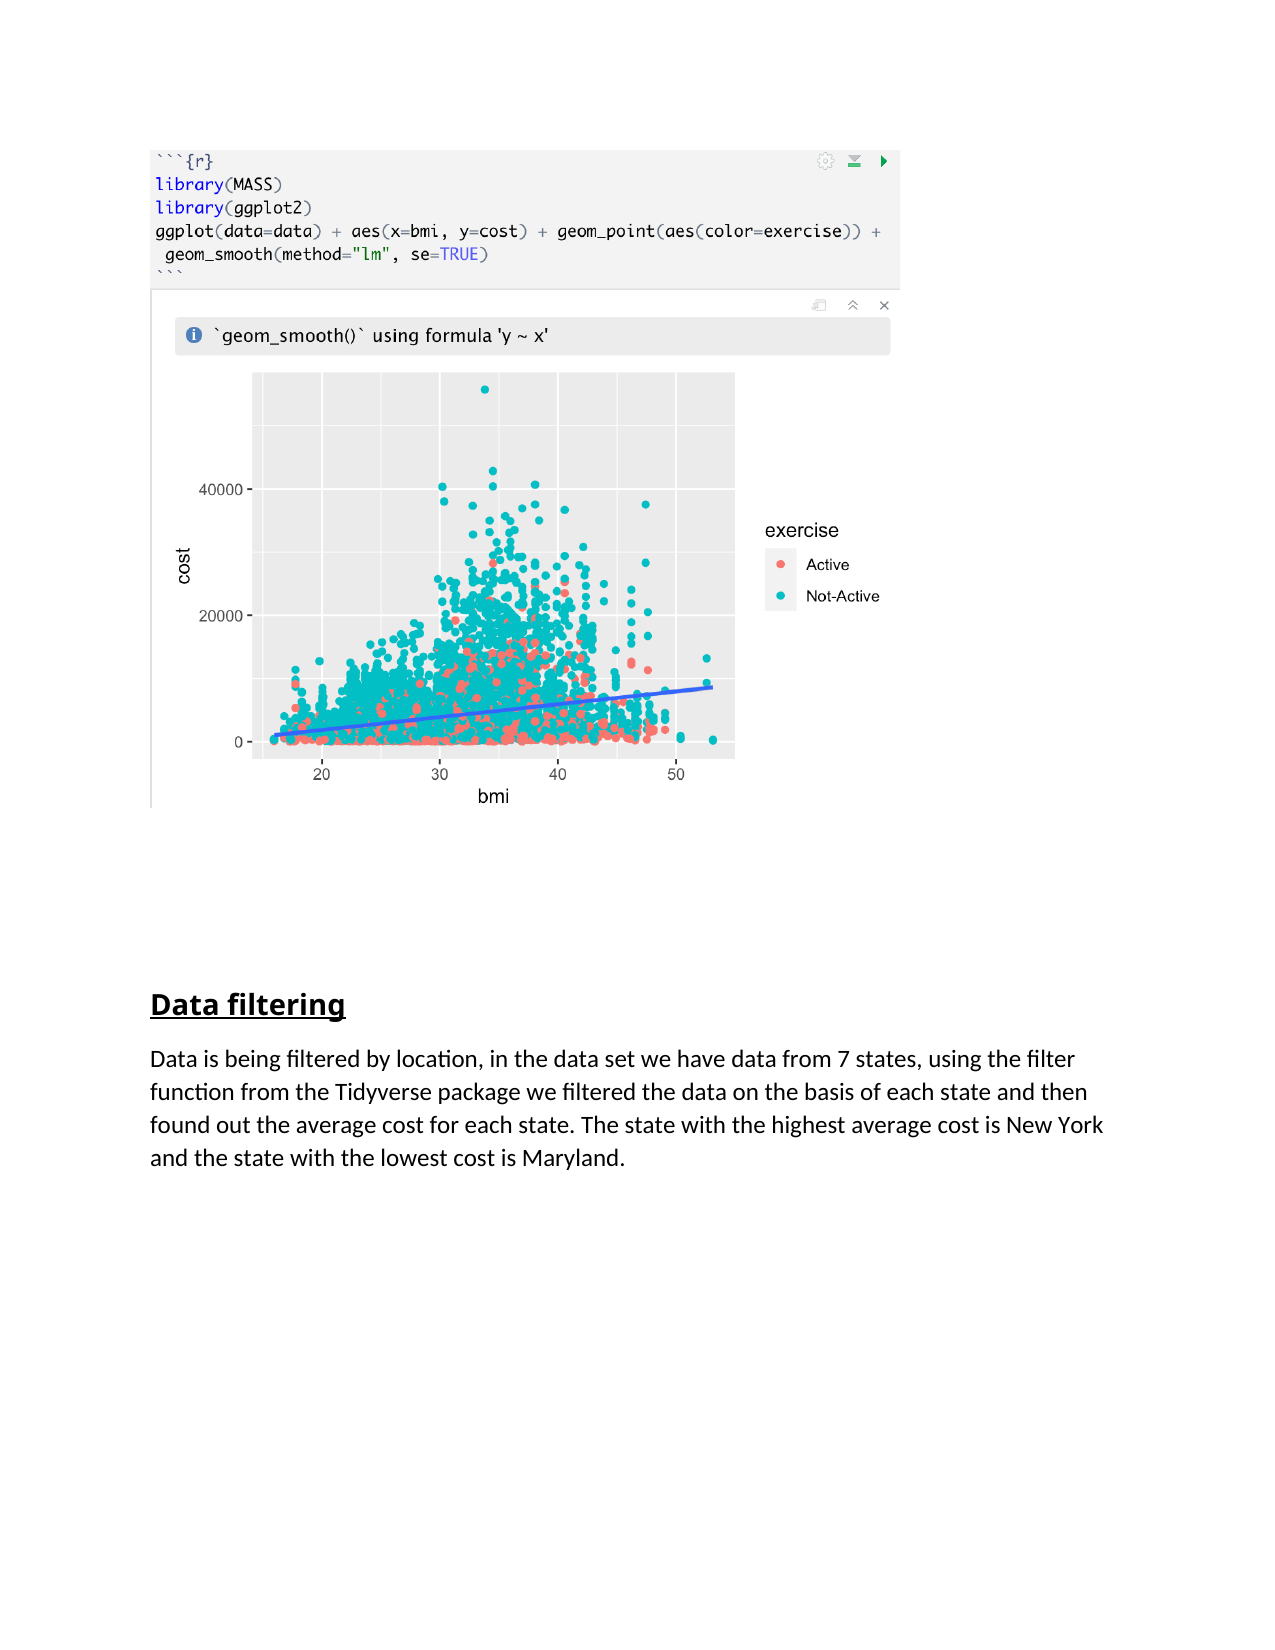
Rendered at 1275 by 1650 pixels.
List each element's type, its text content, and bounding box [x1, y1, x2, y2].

text Data is being filtered by location, in the data set we have data from 7 states, using the filter function from the Tidyverse package we filtered the data on the basis of each state and then found out the average cost for each state. The state with the highest average cost is New York and the state with the lowest cost is Maryland. [150, 1043, 1125, 1172]
text Data filtering [150, 984, 1125, 1023]
picture [150, 150, 901, 808]
